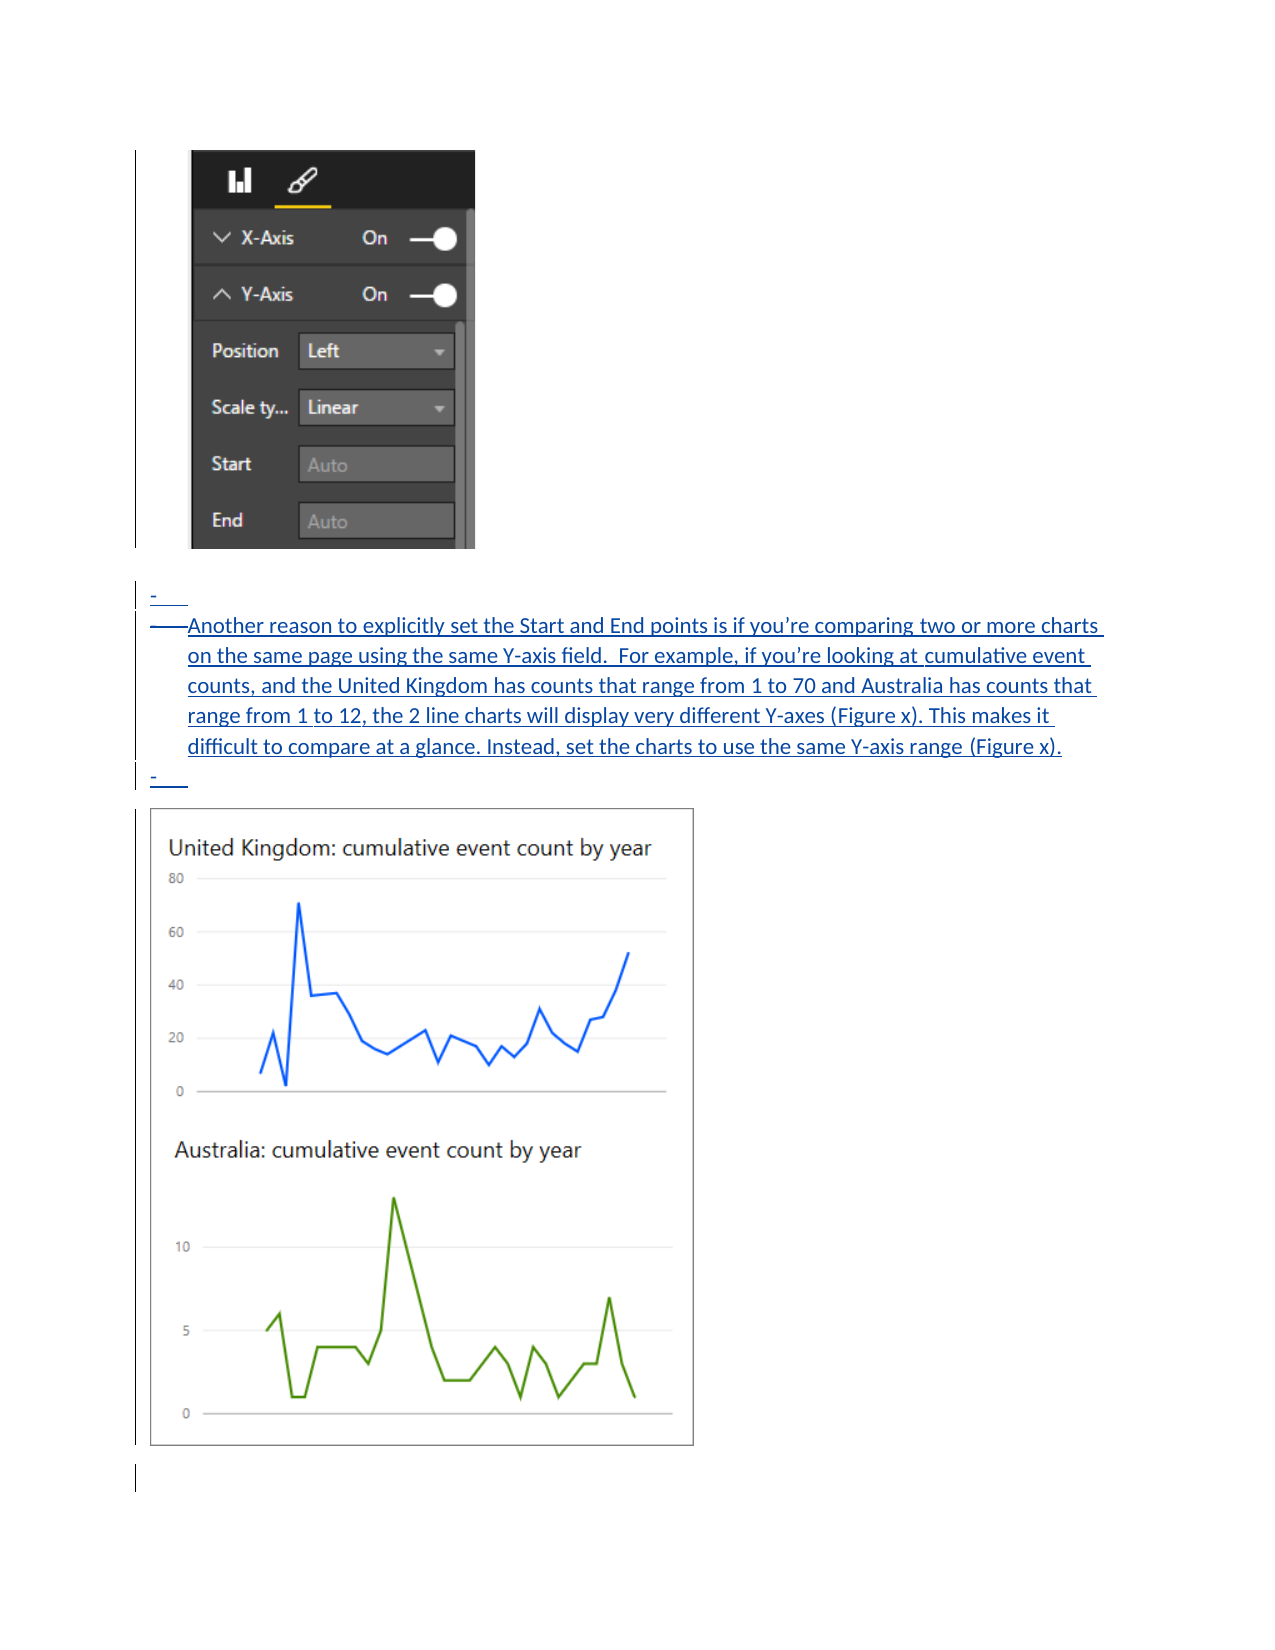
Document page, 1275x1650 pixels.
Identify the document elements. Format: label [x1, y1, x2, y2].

picture [150, 808, 694, 1446]
picture [187, 150, 476, 549]
